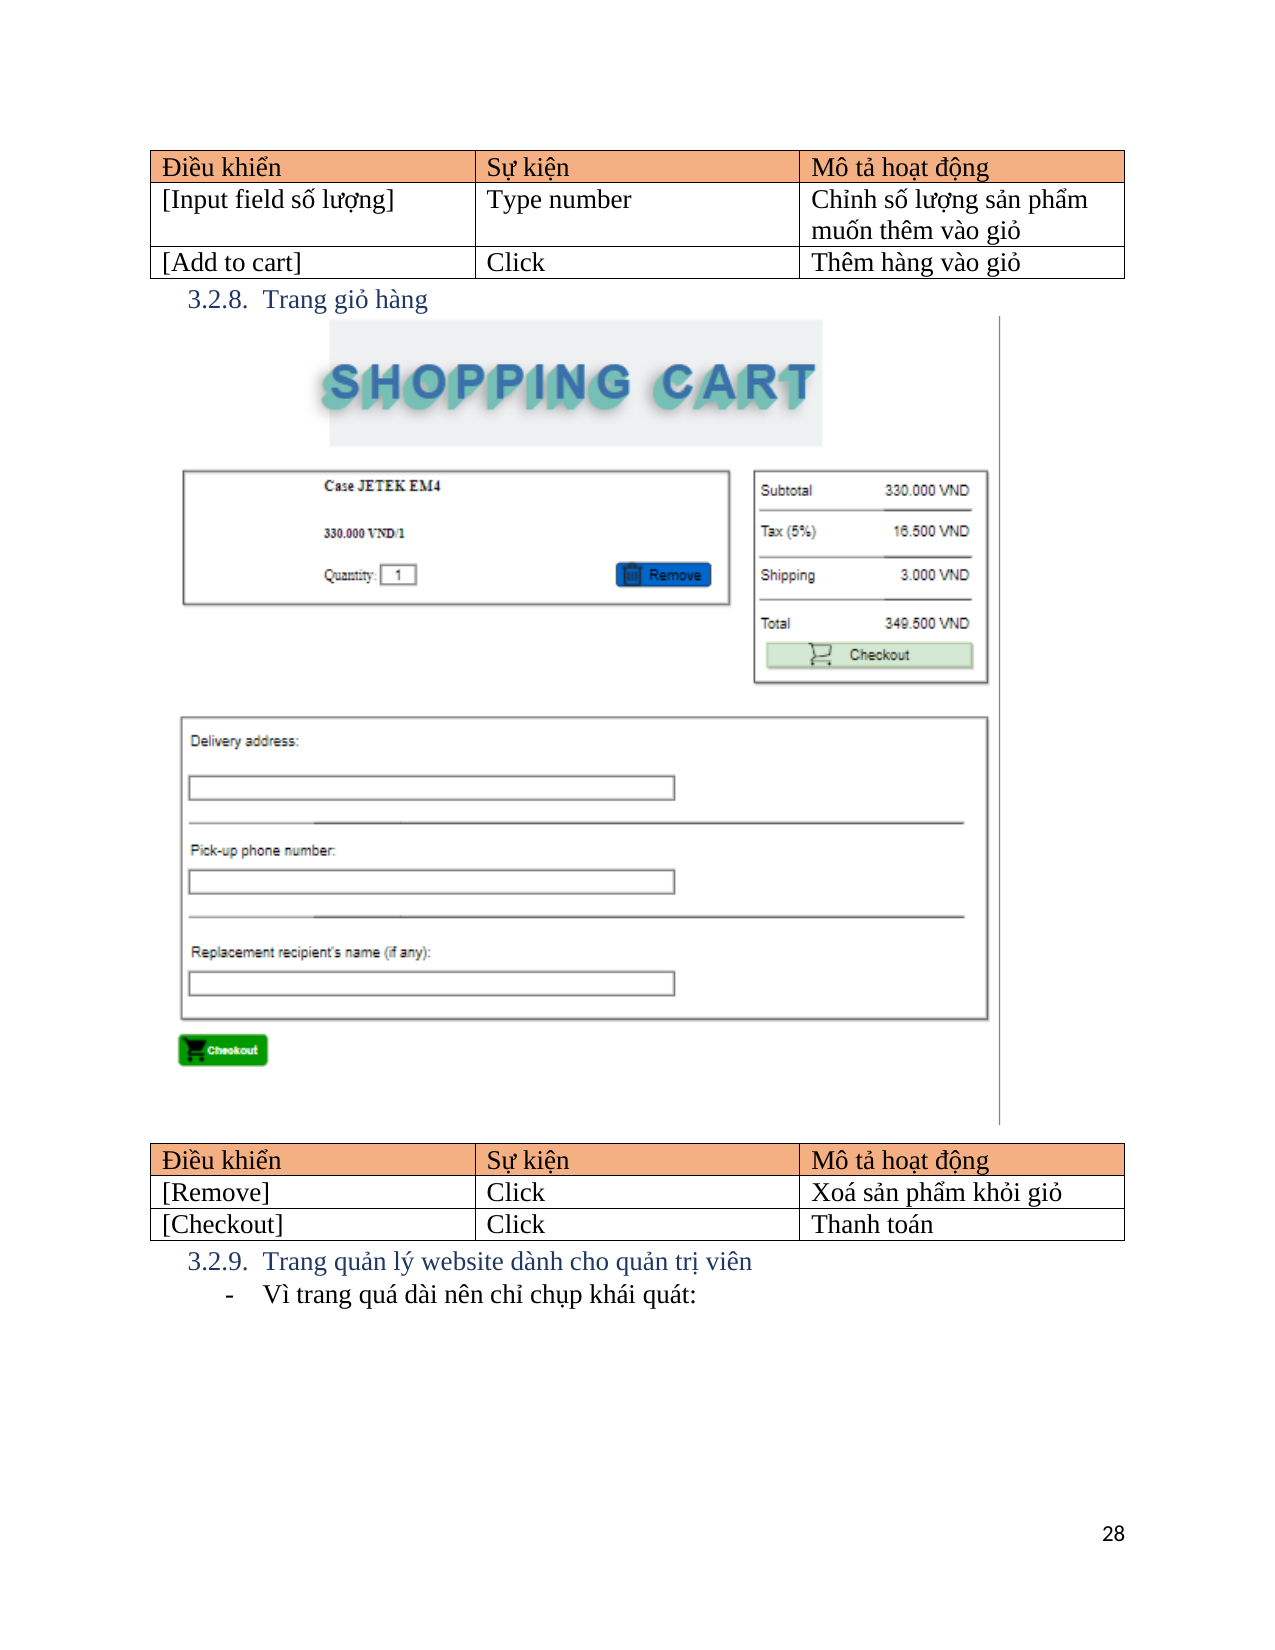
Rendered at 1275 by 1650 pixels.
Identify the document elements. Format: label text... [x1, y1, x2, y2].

table_header Điều khiển [151, 151, 475, 182]
table_cell [Input field số lượng] [151, 183, 475, 246]
table_header Mô tả hoạt động [800, 151, 1124, 182]
table_cell Thêm hàng vào giỏ [800, 247, 1124, 278]
table_cell [Add to cart] [151, 247, 475, 278]
subtitle Trang giỏ hàng [187, 283, 1125, 314]
table_cell [Checkout] [151, 1209, 475, 1240]
table_cell Thanh toán [800, 1209, 1124, 1240]
table_header Điều khiển [151, 1144, 475, 1175]
table_header Sự kiện [476, 1144, 799, 1175]
table_header Mô tả hoạt động [800, 1144, 1124, 1175]
list Vì trang quá dài nên chỉ chụp khái quát: [225, 1278, 1125, 1310]
table_cell Click [476, 1176, 799, 1208]
table_cell Chỉnh số lượng sản phẩm muốn thêm vào giỏ [800, 183, 1124, 246]
table_cell Type number [476, 183, 799, 246]
table_cell Click [476, 1209, 799, 1240]
table_header Sự kiện [476, 151, 799, 182]
table_cell Xoá sản phẩm khỏi giỏ [800, 1176, 1124, 1208]
table_cell Click [476, 247, 799, 278]
subtitle Trang quản lý website dành cho quản trị viên [187, 1245, 1125, 1276]
table_cell [Remove] [151, 1176, 475, 1208]
